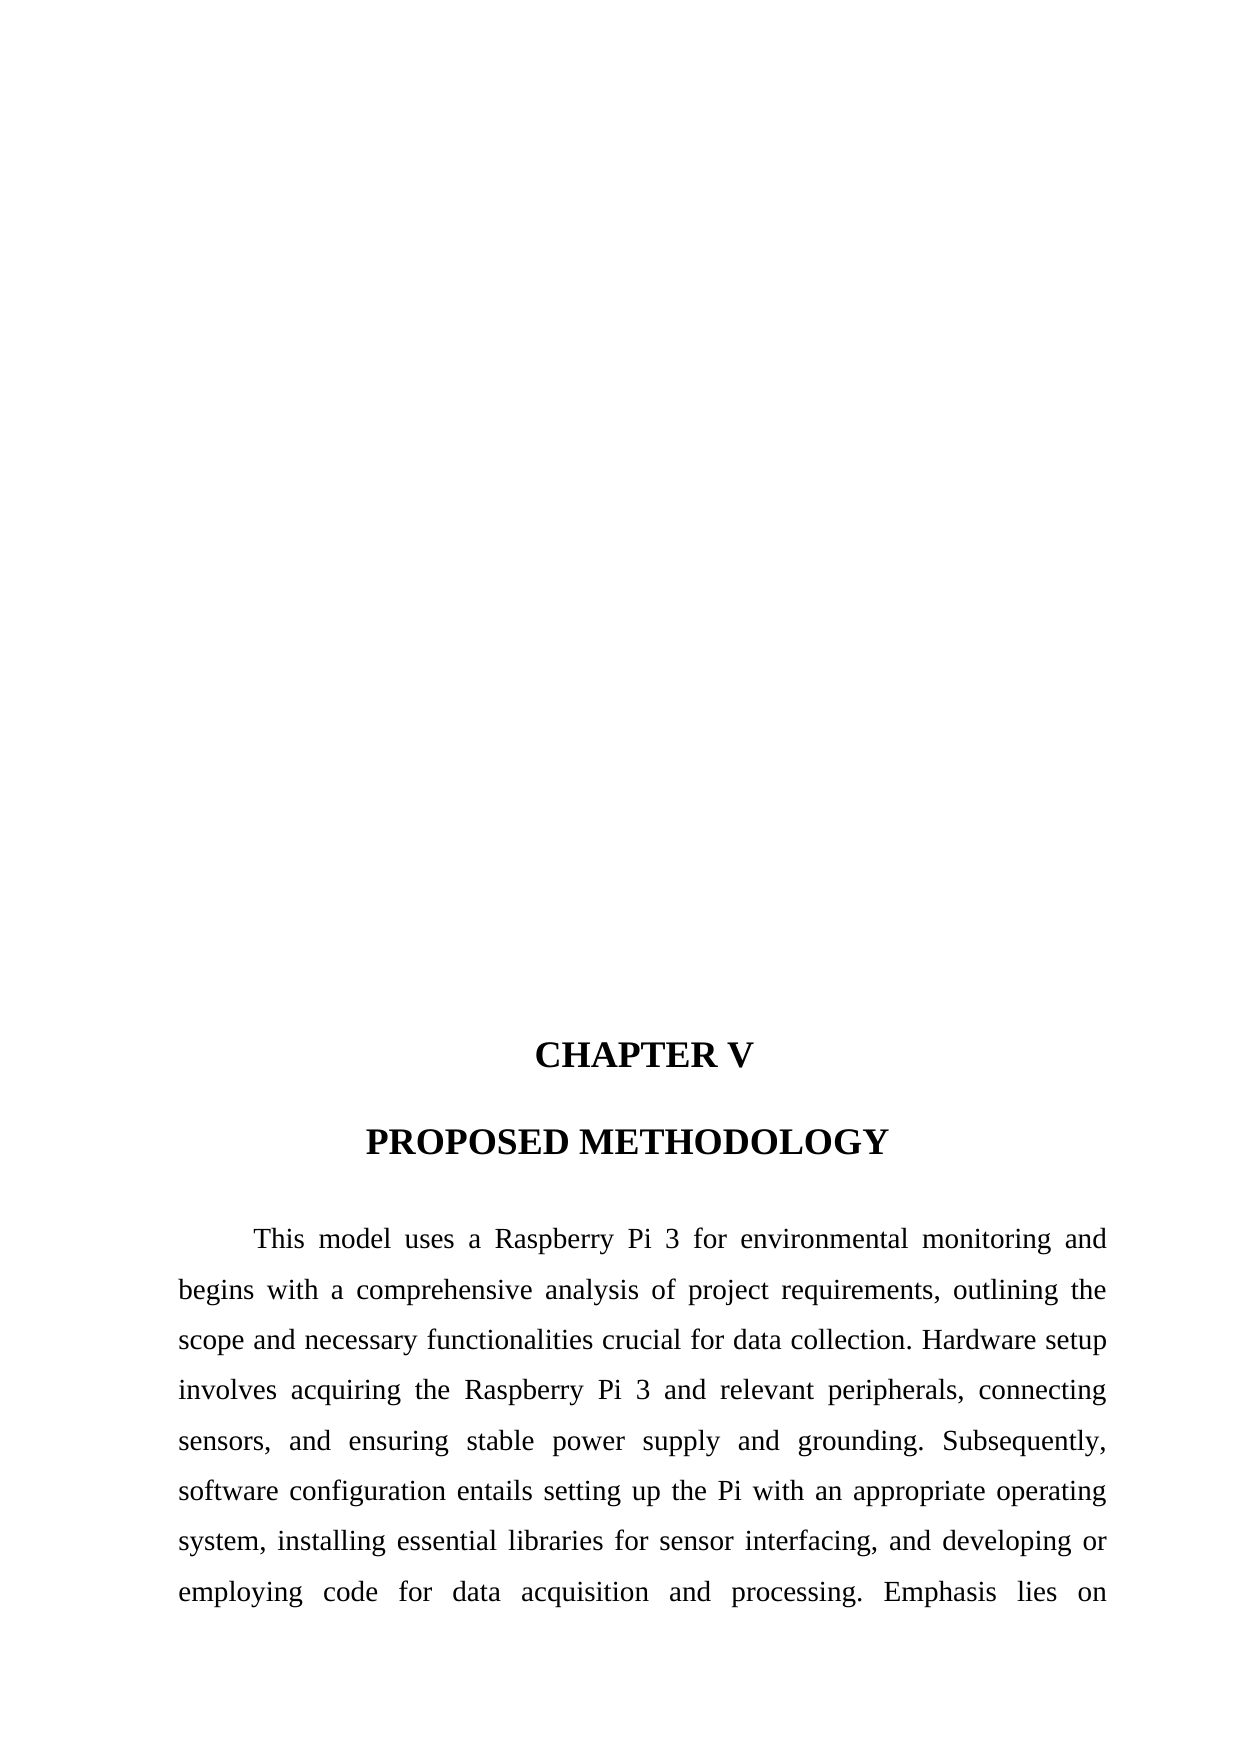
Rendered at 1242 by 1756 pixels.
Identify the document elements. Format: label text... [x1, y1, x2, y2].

subtitle PROPOSED METHODOLOGY [366, 1119, 957, 1163]
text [178, 1222, 1108, 1607]
subtitle CHAPTER V [534, 1032, 957, 1076]
